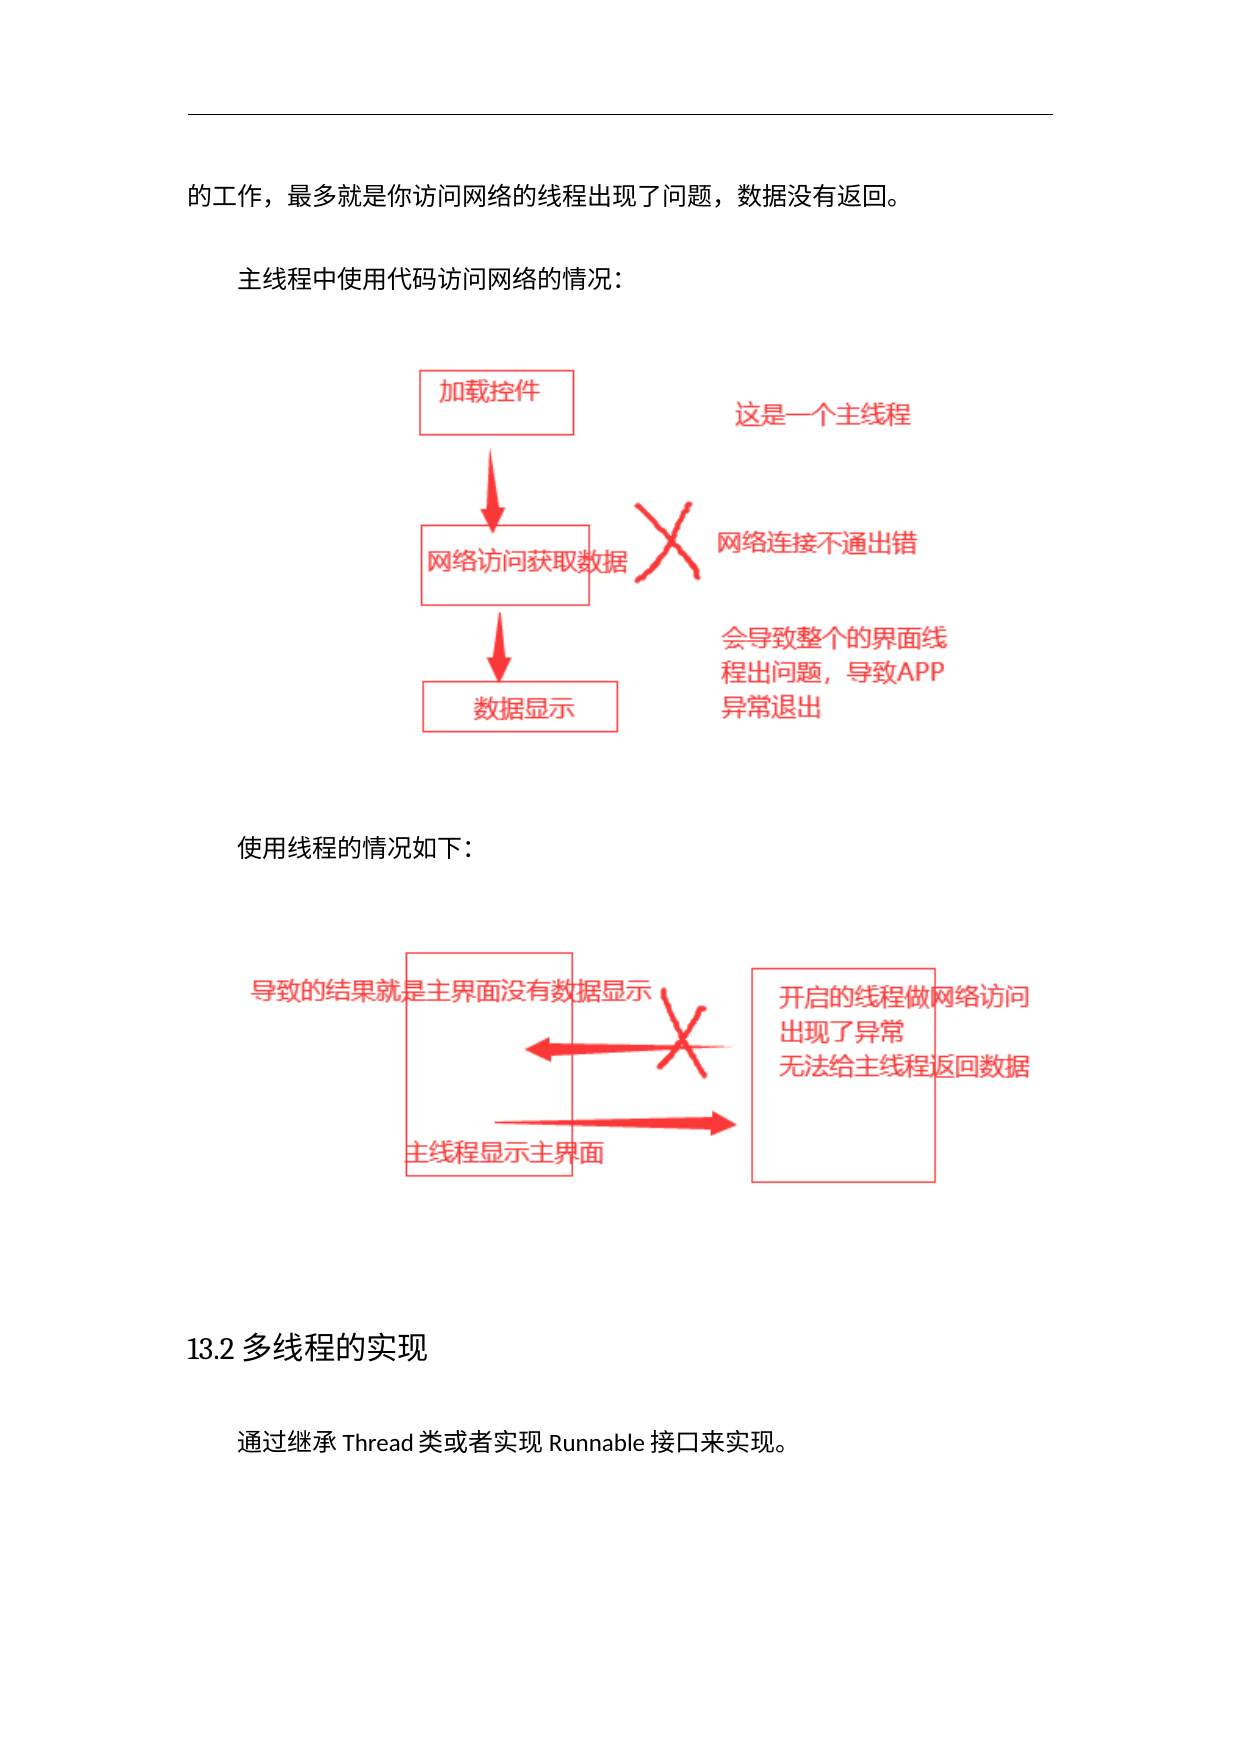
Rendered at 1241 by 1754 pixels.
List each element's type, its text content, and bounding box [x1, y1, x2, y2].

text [187, 162, 1053, 227]
text 使用线程的情况如下： [187, 814, 1053, 879]
subtitle 13.2 多线程的实现 [187, 1323, 1053, 1369]
picture [325, 328, 966, 739]
text 主线程中使用代码访问网络的情况： [187, 245, 1053, 310]
picture [237, 896, 1091, 1224]
text 通过继承Thread类或者实现Runnable接口来实现。 [187, 1408, 1053, 1473]
